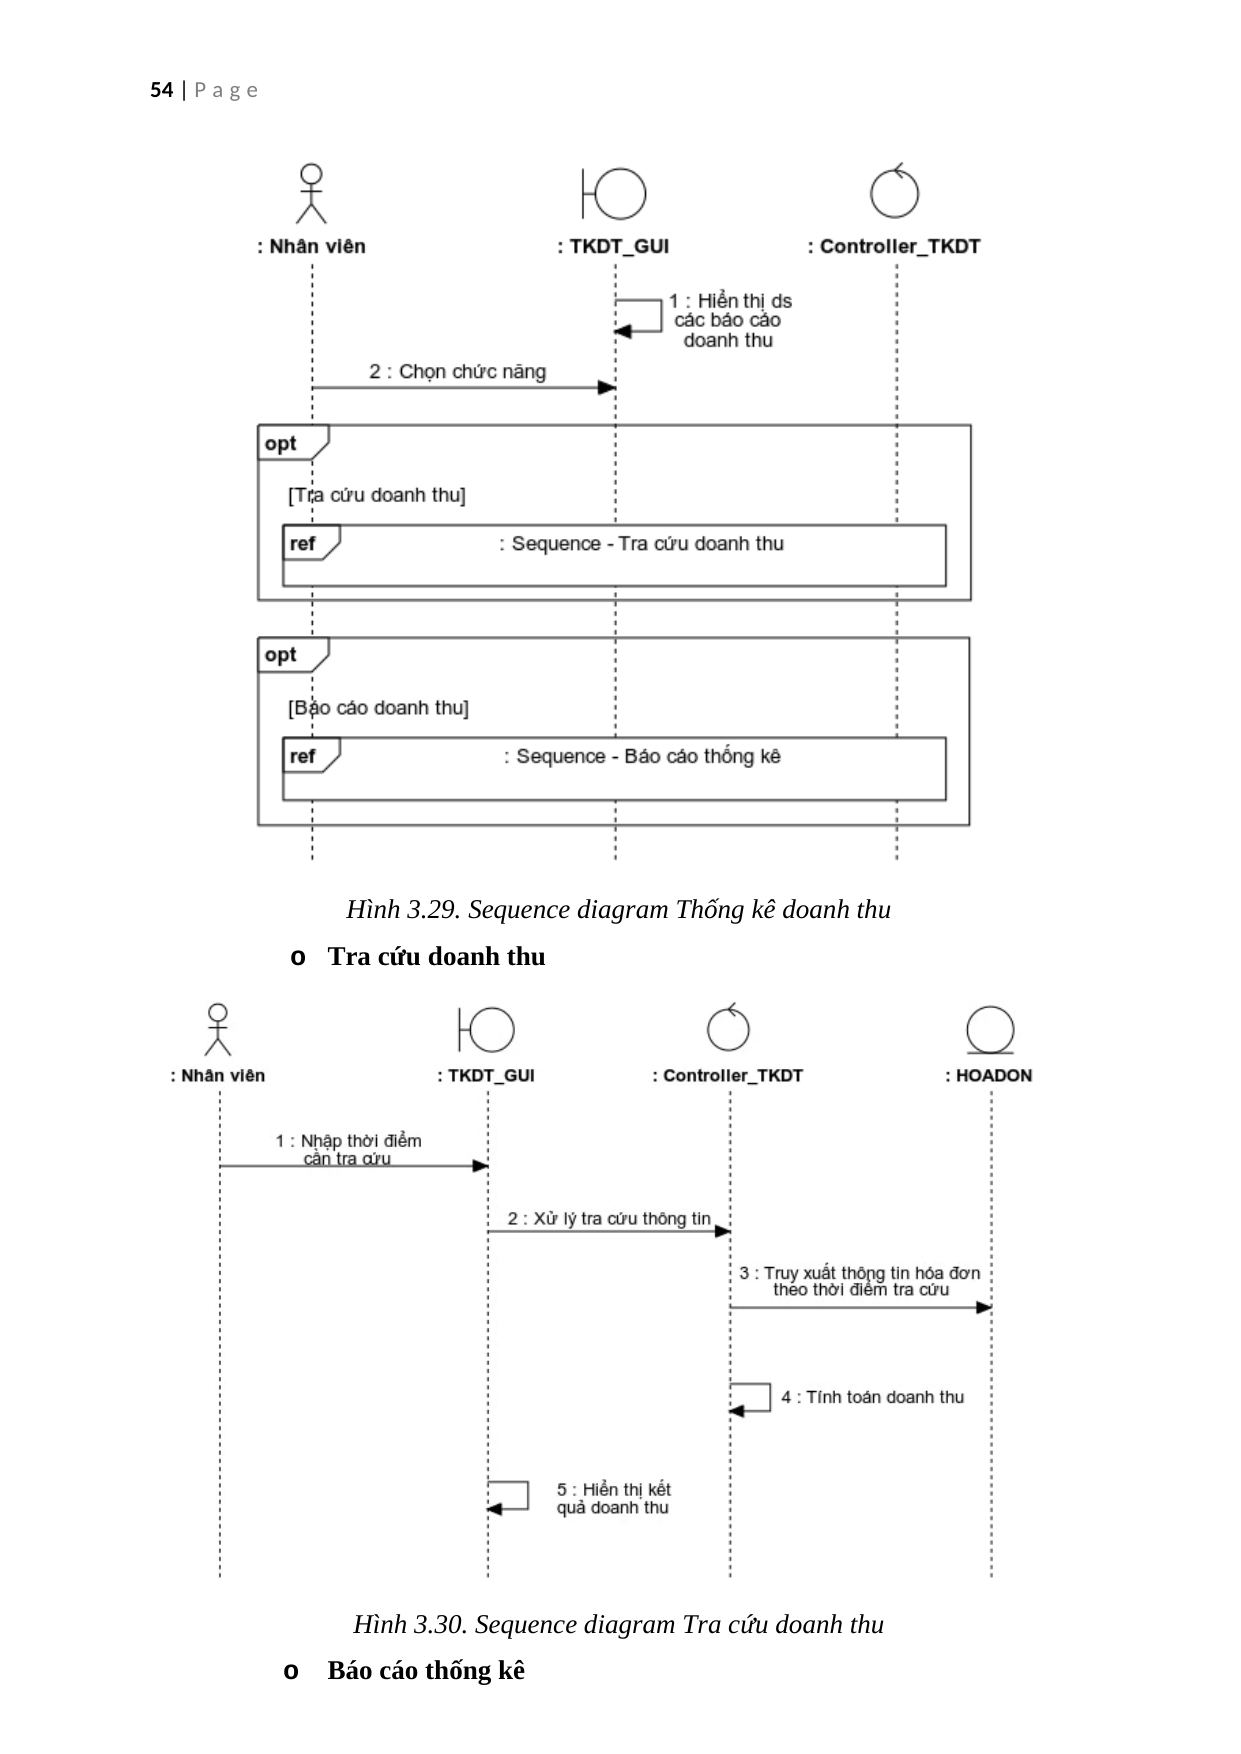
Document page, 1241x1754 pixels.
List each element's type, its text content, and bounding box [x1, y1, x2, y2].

picture [150, 989, 1091, 1594]
list Báo cáo thống kê [283, 1654, 1090, 1688]
list Hình 3.29. Sequence diagram Thống kê doanh thu [150, 893, 1090, 924]
list Hình 3.30. Sequence diagram Tra cứu doanh thu [150, 1608, 1090, 1639]
picture [193, 147, 1047, 879]
list Tra cứu doanh thu [290, 939, 1090, 973]
